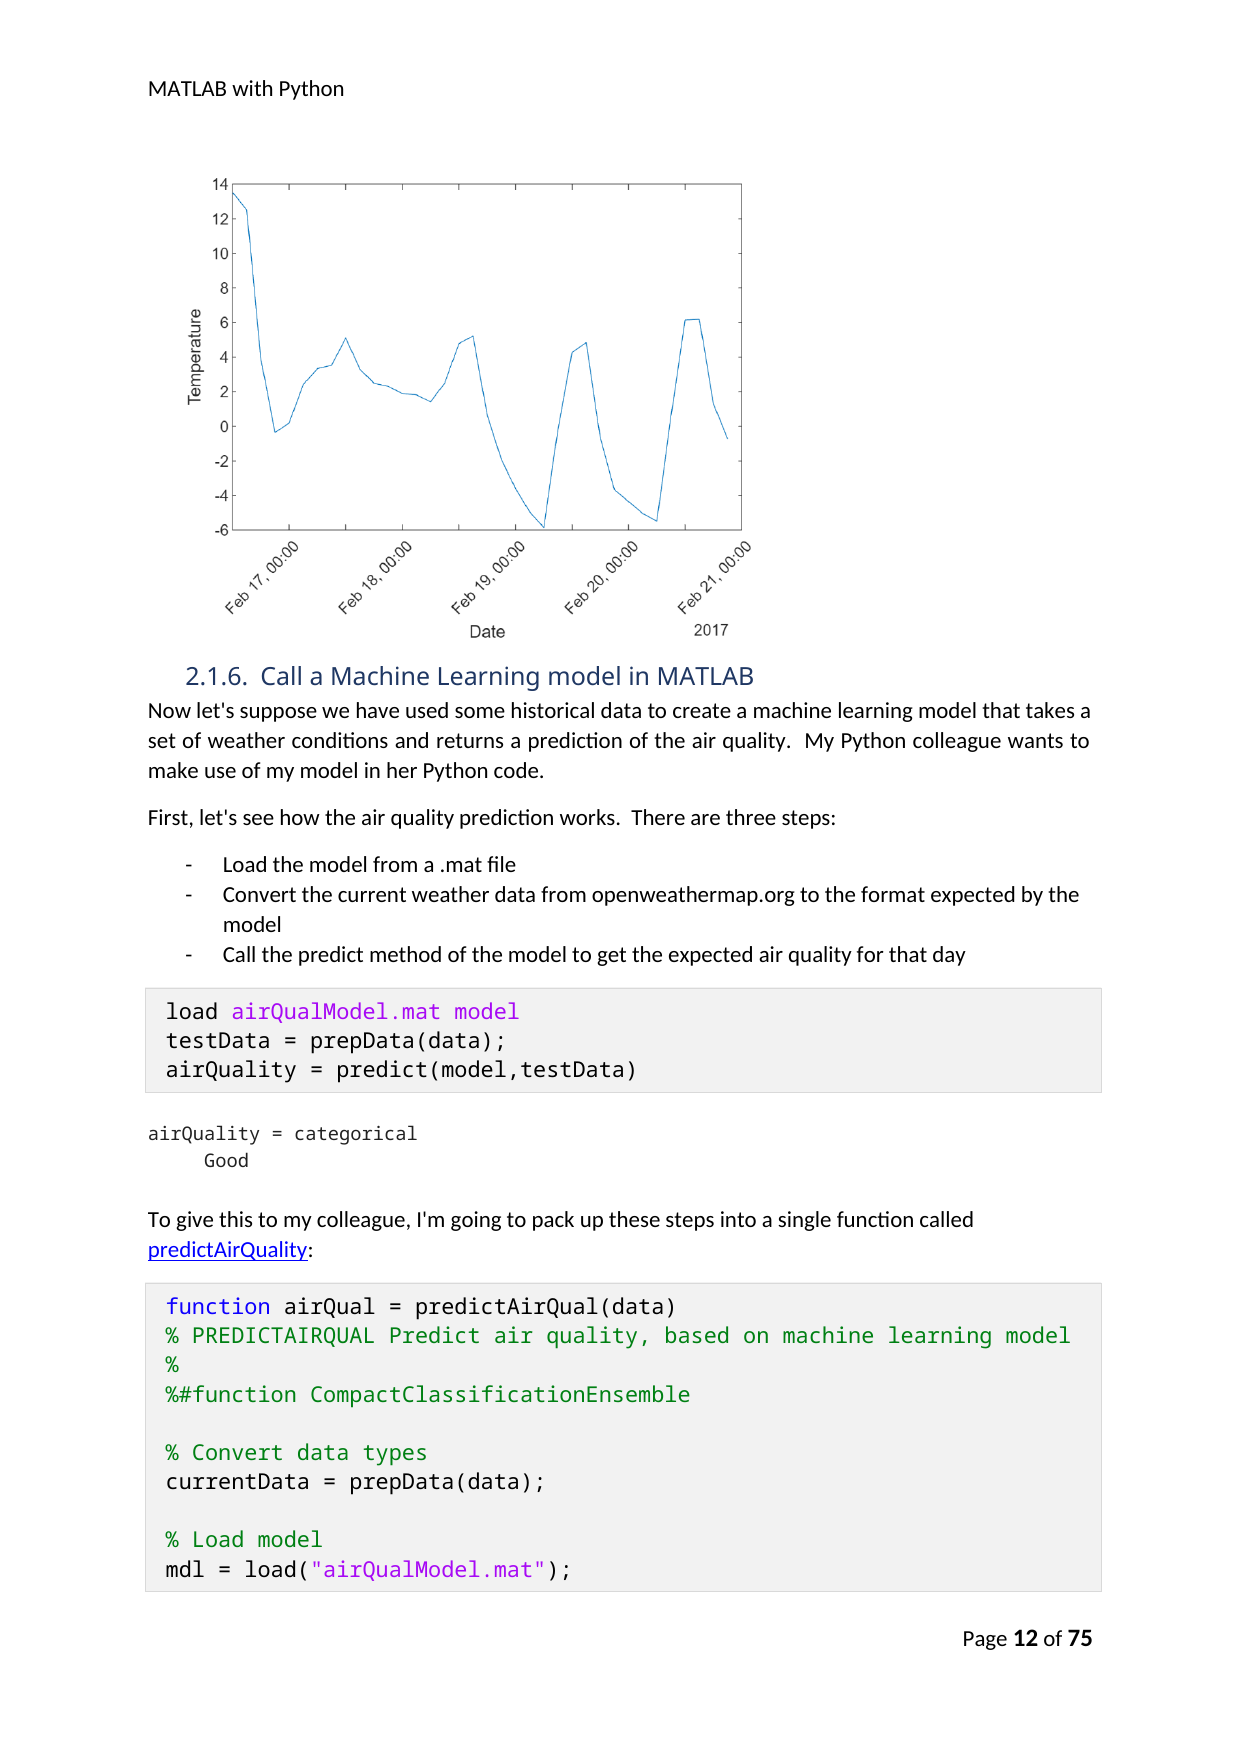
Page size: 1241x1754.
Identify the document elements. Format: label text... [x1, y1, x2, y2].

picture [147, 147, 804, 641]
text % [146, 1341, 1101, 1370]
text % Load model [146, 1516, 1101, 1545]
text load airQualModel.mat model [146, 989, 1101, 1017]
text % Convert data types [146, 1428, 1101, 1457]
text testData = prepData(data); [146, 1017, 1101, 1046]
text airQuality = categorical [148, 1120, 1093, 1146]
text Now let's suppose we have used some historical data to create a machine learning model that takes a set of weather conditions and returns a prediction of the air quality. My Python colleague wants to make use of my model in her Python code. [148, 696, 1093, 784]
text Good [148, 1148, 1093, 1173]
text function airQual = predictAirQual(data) [146, 1284, 1101, 1312]
list Convert the current weather data from openweathermap.org to the format expected by the model [185, 880, 1093, 938]
text To give this to my colleague, I'm going to pack up these steps into a single function called predictAirQuality: [148, 1205, 1093, 1263]
text First, let's see how the air quality prediction works. There are three steps: [148, 803, 1093, 831]
list Call the predict method of the model to get the expected air quality for that day [185, 941, 1093, 968]
list Load the model from a .mat file [185, 850, 1093, 878]
text mdl = load("airQualModel.mat"); [146, 1545, 1101, 1591]
text currentData = prepData(data); [146, 1457, 1101, 1487]
text % PREDICTAIRQUAL Predict air quality, based on machine learning model [146, 1312, 1101, 1341]
text %#function CompactClassificationEnsemble [146, 1370, 1101, 1399]
text airQuality = predict(model,testData) [146, 1046, 1101, 1092]
subtitle Call a Machine Learning model in MATLAB [185, 659, 1093, 693]
